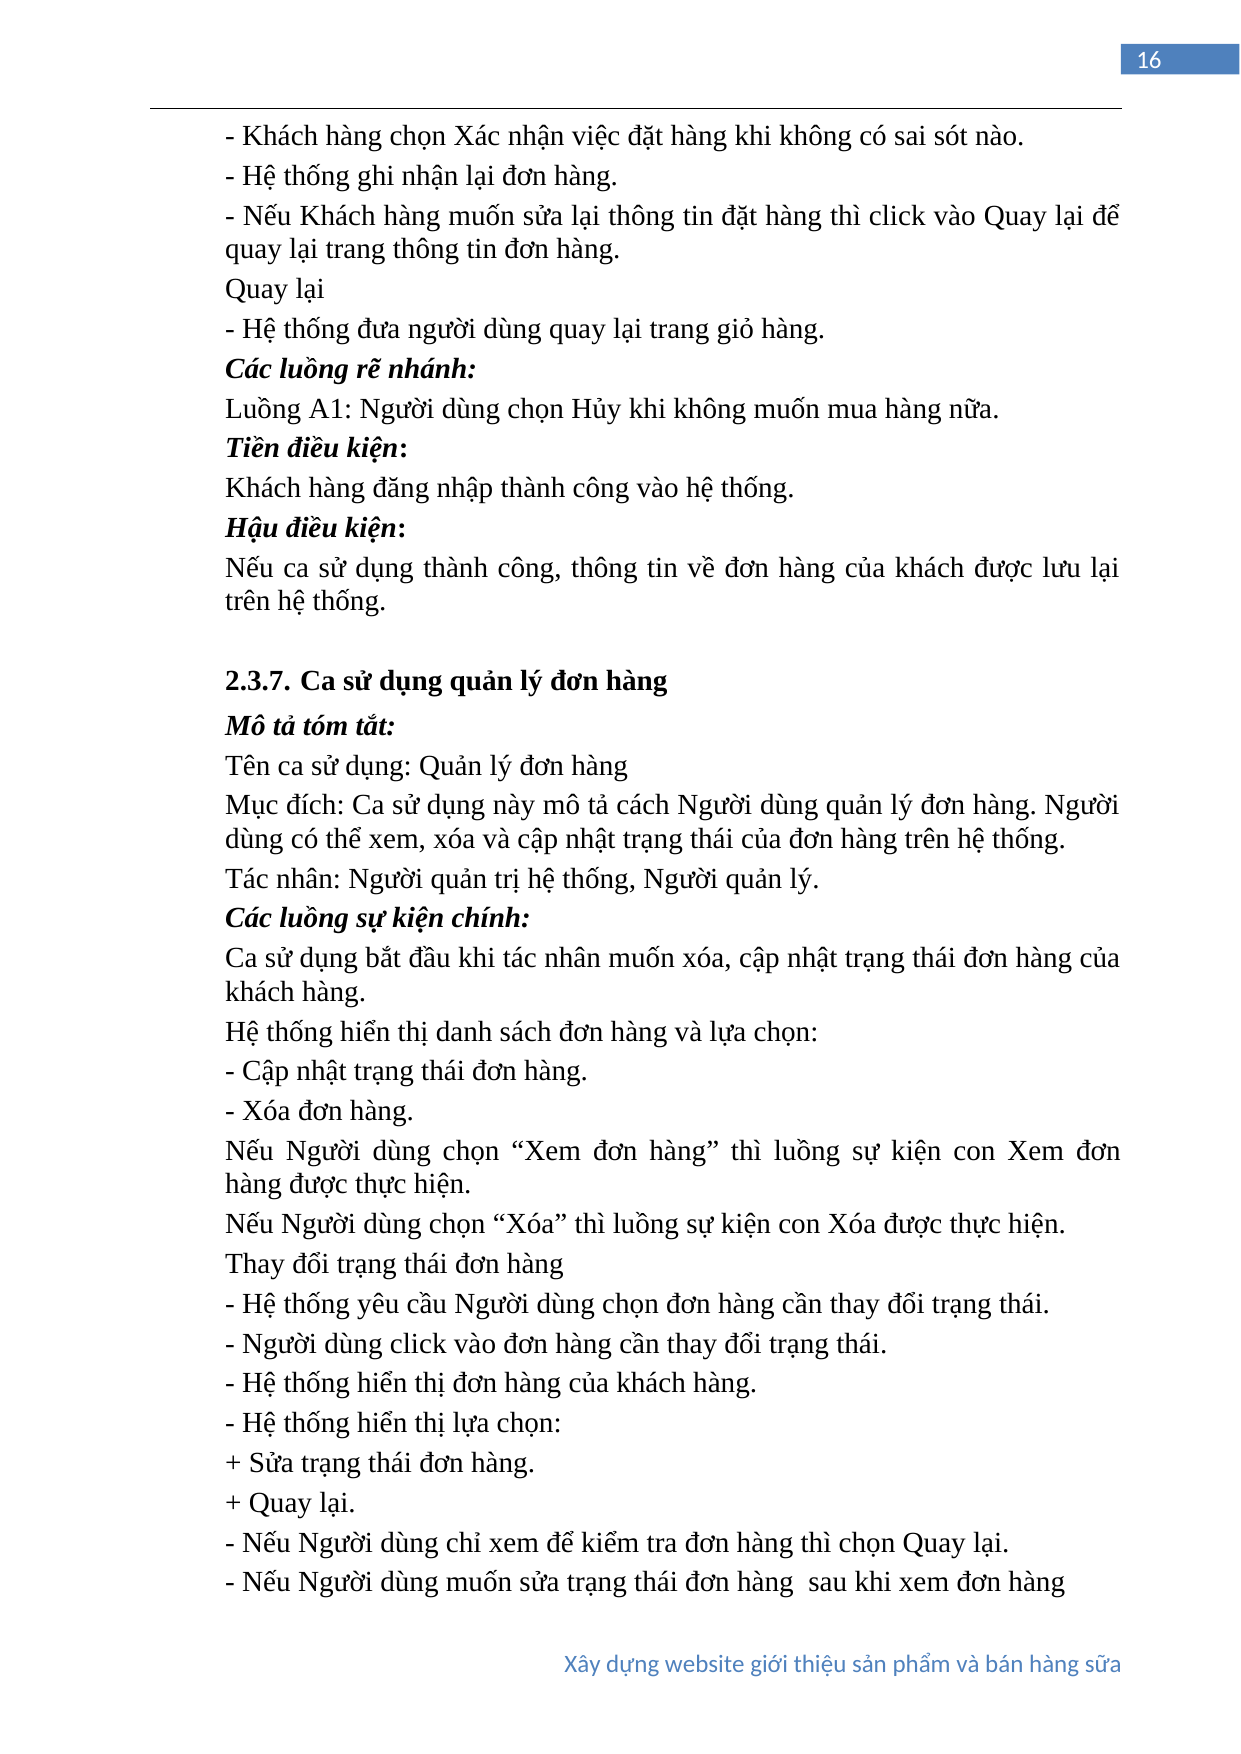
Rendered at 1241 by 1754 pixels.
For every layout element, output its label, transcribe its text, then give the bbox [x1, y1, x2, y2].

text Hậu điều kiện: [225, 510, 1121, 544]
text - Nếu Khách hàng muốn sửa lại thông tin đặt hàng thì click vào Quay lại để quay lại trang thông tin đơn hàng. [225, 198, 1121, 265]
text Tác nhân: Người quản trị hệ thống, Người quản lý. [225, 861, 1121, 894]
text Ca sử dụng bắt đầu khi tác nhân muốn xóa, cập nhật trạng thái đơn hàng của khách hàng. [225, 940, 1121, 1007]
text Thay đổi trạng thái đơn hàng [225, 1246, 1121, 1280]
text - Hệ thống đưa người dùng quay lại trang giỏ hàng. [225, 311, 1121, 345]
text - Xóa đơn hàng. [225, 1093, 1121, 1127]
text - Khách hàng chọn Xác nhận việc đặt hàng khi không có sai sót nào. [225, 118, 1121, 152]
text Hệ thống hiển thị danh sách đơn hàng và lựa chọn: [225, 1014, 1121, 1047]
text - Hệ thống hiển thị đơn hàng của khách hàng. [225, 1366, 1121, 1399]
text Nếu ca sử dụng thành công, thông tin về đơn hàng của khách được lưu lại trên hệ thống. [225, 550, 1121, 617]
text Tên ca sử dụng: Quản lý đơn hàng [225, 748, 1121, 781]
text Nếu Người dùng chọn “Xóa” thì luồng sự kiện con Xóa được thực hiện. [225, 1206, 1121, 1240]
text - Nếu Người dùng muốn sửa trạng thái đơn hàng sau khi xem đơn hàng [225, 1564, 1121, 1598]
text + Quay lại. [225, 1485, 1121, 1518]
text Luồng A1: Người dùng chọn Hủy khi không muốn mua hàng nữa. [225, 391, 1121, 424]
text - Nếu Người dùng chỉ xem để kiểm tra đơn hàng thì chọn Quay lại. [225, 1525, 1121, 1558]
text Các luồng rẽ nhánh: [225, 351, 1121, 384]
text Tiền điều kiện: [225, 431, 1121, 464]
text - Người dùng click vào đơn hàng cần thay đổi trạng thái. [225, 1326, 1121, 1359]
text Quay lại [225, 271, 1121, 305]
text - Hệ thống yêu cầu Người dùng chọn đơn hàng cần thay đổi trạng thái. [225, 1286, 1121, 1319]
text Mô tả tóm tắt: [225, 708, 1121, 741]
text - Hệ thống ghi nhận lại đơn hàng. [225, 158, 1121, 192]
text + Sửa trạng thái đơn hàng. [225, 1445, 1121, 1479]
text Nếu Người dùng chọn “Xem đơn hàng” thì luồng sự kiện con Xem đơn hàng được thực hiện. [225, 1133, 1121, 1200]
text - Cập nhật trạng thái đơn hàng. [225, 1053, 1121, 1087]
text - Hệ thống hiển thị lựa chọn: [225, 1405, 1121, 1439]
text Khách hàng đăng nhập thành công vào hệ thống. [225, 470, 1121, 504]
list Ca sử dụng quản lý đơn hàng [225, 663, 1121, 697]
text Các luồng sự kiện chính: [225, 901, 1121, 934]
text Mục đích: Ca sử dụng này mô tả cách Người dùng quản lý đơn hàng. Người dùng có thể xem, xóa và cập nhật trạng thái của đơn hàng trên hệ thống. [225, 787, 1121, 854]
